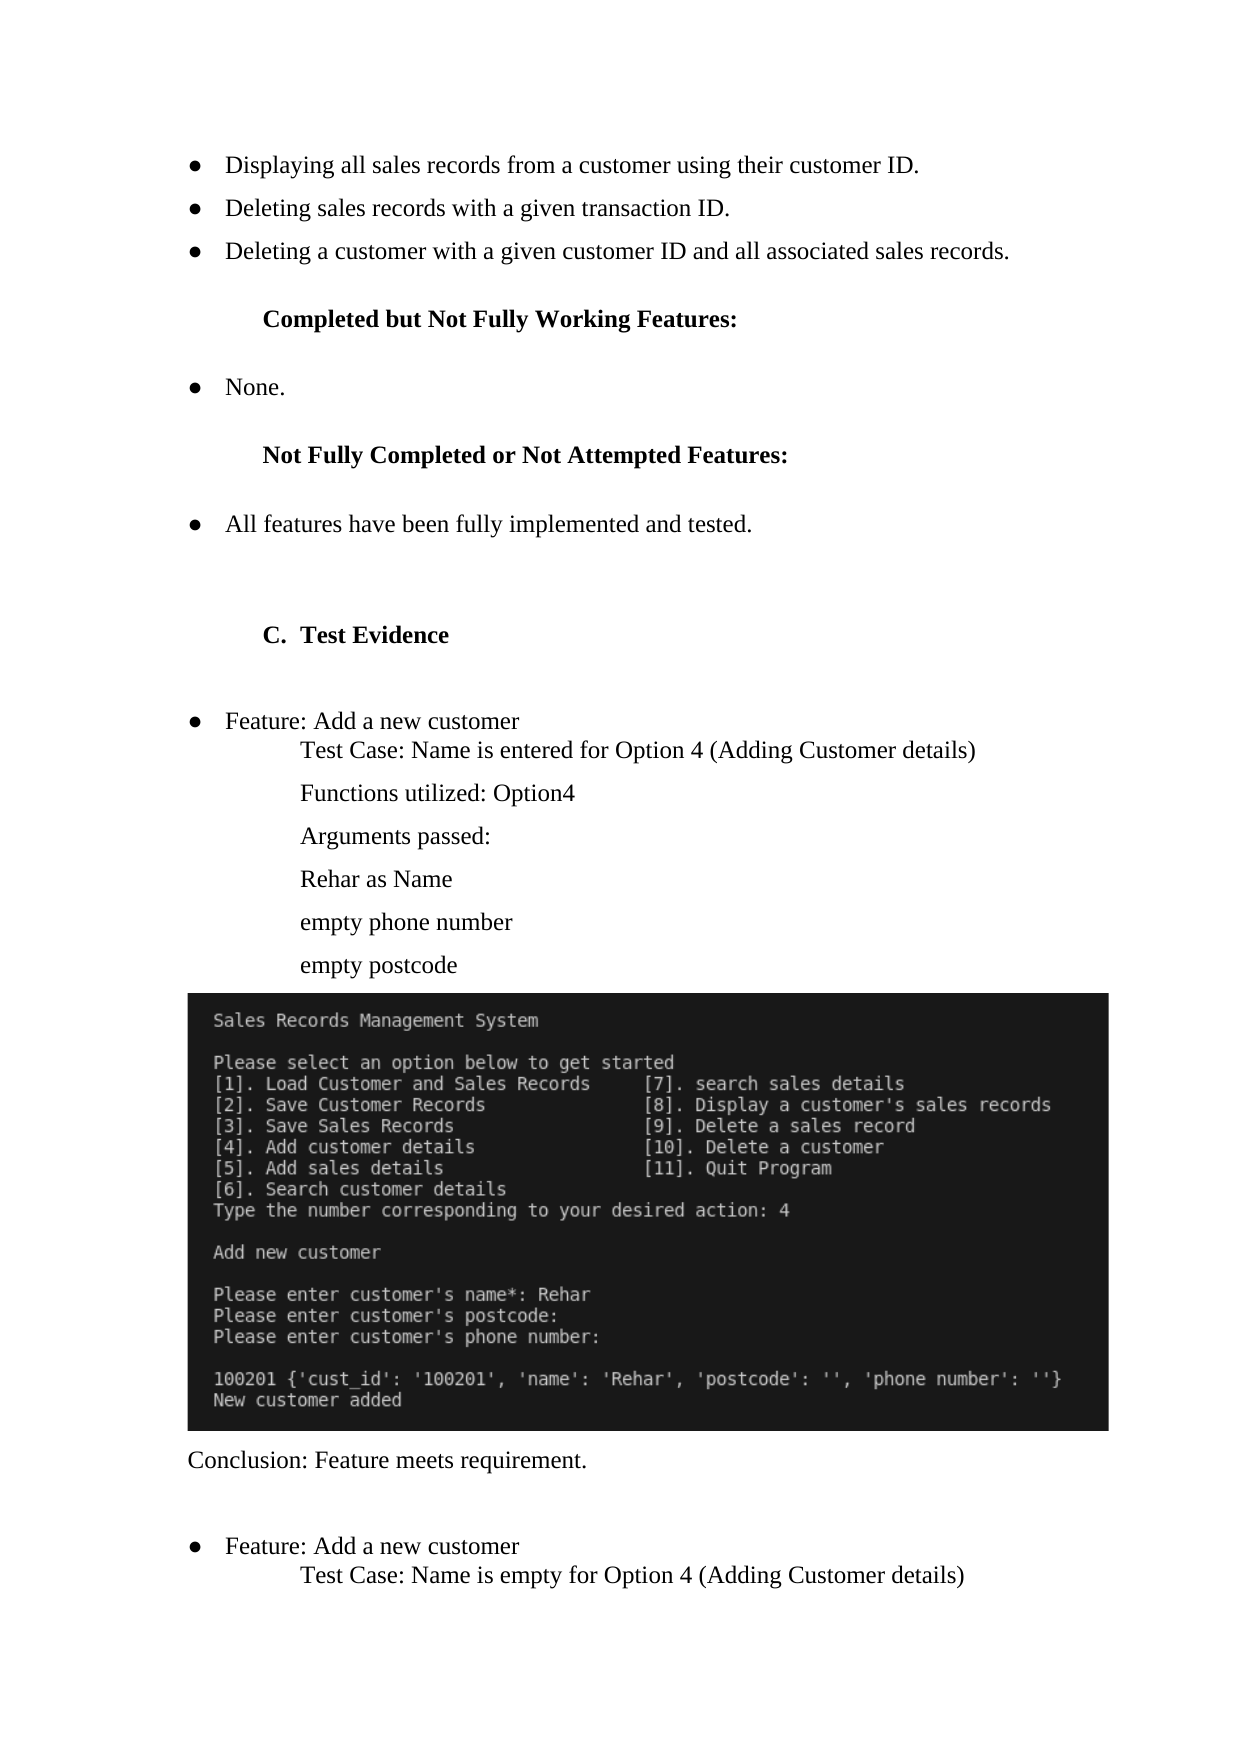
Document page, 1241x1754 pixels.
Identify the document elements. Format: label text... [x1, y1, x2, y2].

text empty postcode [225, 951, 1090, 979]
list Feature: Add a new customer [187, 1531, 1090, 1560]
list Deleting sales records with a given transaction ID. [187, 193, 1090, 222]
text Functions utilized: Option4 [225, 778, 1090, 807]
text Test Case: Name is empty for Option 4 (Adding Customer details) [225, 1560, 1090, 1589]
text Not Fully Completed or Not Attempted Features: [262, 441, 1090, 469]
list Feature: Add a new customer [187, 706, 1090, 735]
text Arguments passed: [225, 821, 1090, 850]
list Deleting a customer with a given customer ID and all associated sales records. [187, 236, 1090, 265]
subtitle Test Evidence [262, 620, 1090, 649]
text Conclusion: Feature meets requirement. [187, 1445, 1090, 1474]
text Test Case: Name is entered for Option 4 (Adding Customer details) [225, 735, 1090, 764]
picture [187, 993, 1109, 1431]
text Completed but Not Fully Working Features: [262, 304, 1090, 333]
text Rehar as Name [225, 864, 1090, 893]
list All features have been fully implemented and tested. [187, 509, 1090, 537]
list Displaying all sales records from a customer using their customer ID. [187, 150, 1090, 179]
list None. [187, 372, 1090, 401]
text empty phone number [225, 907, 1090, 936]
